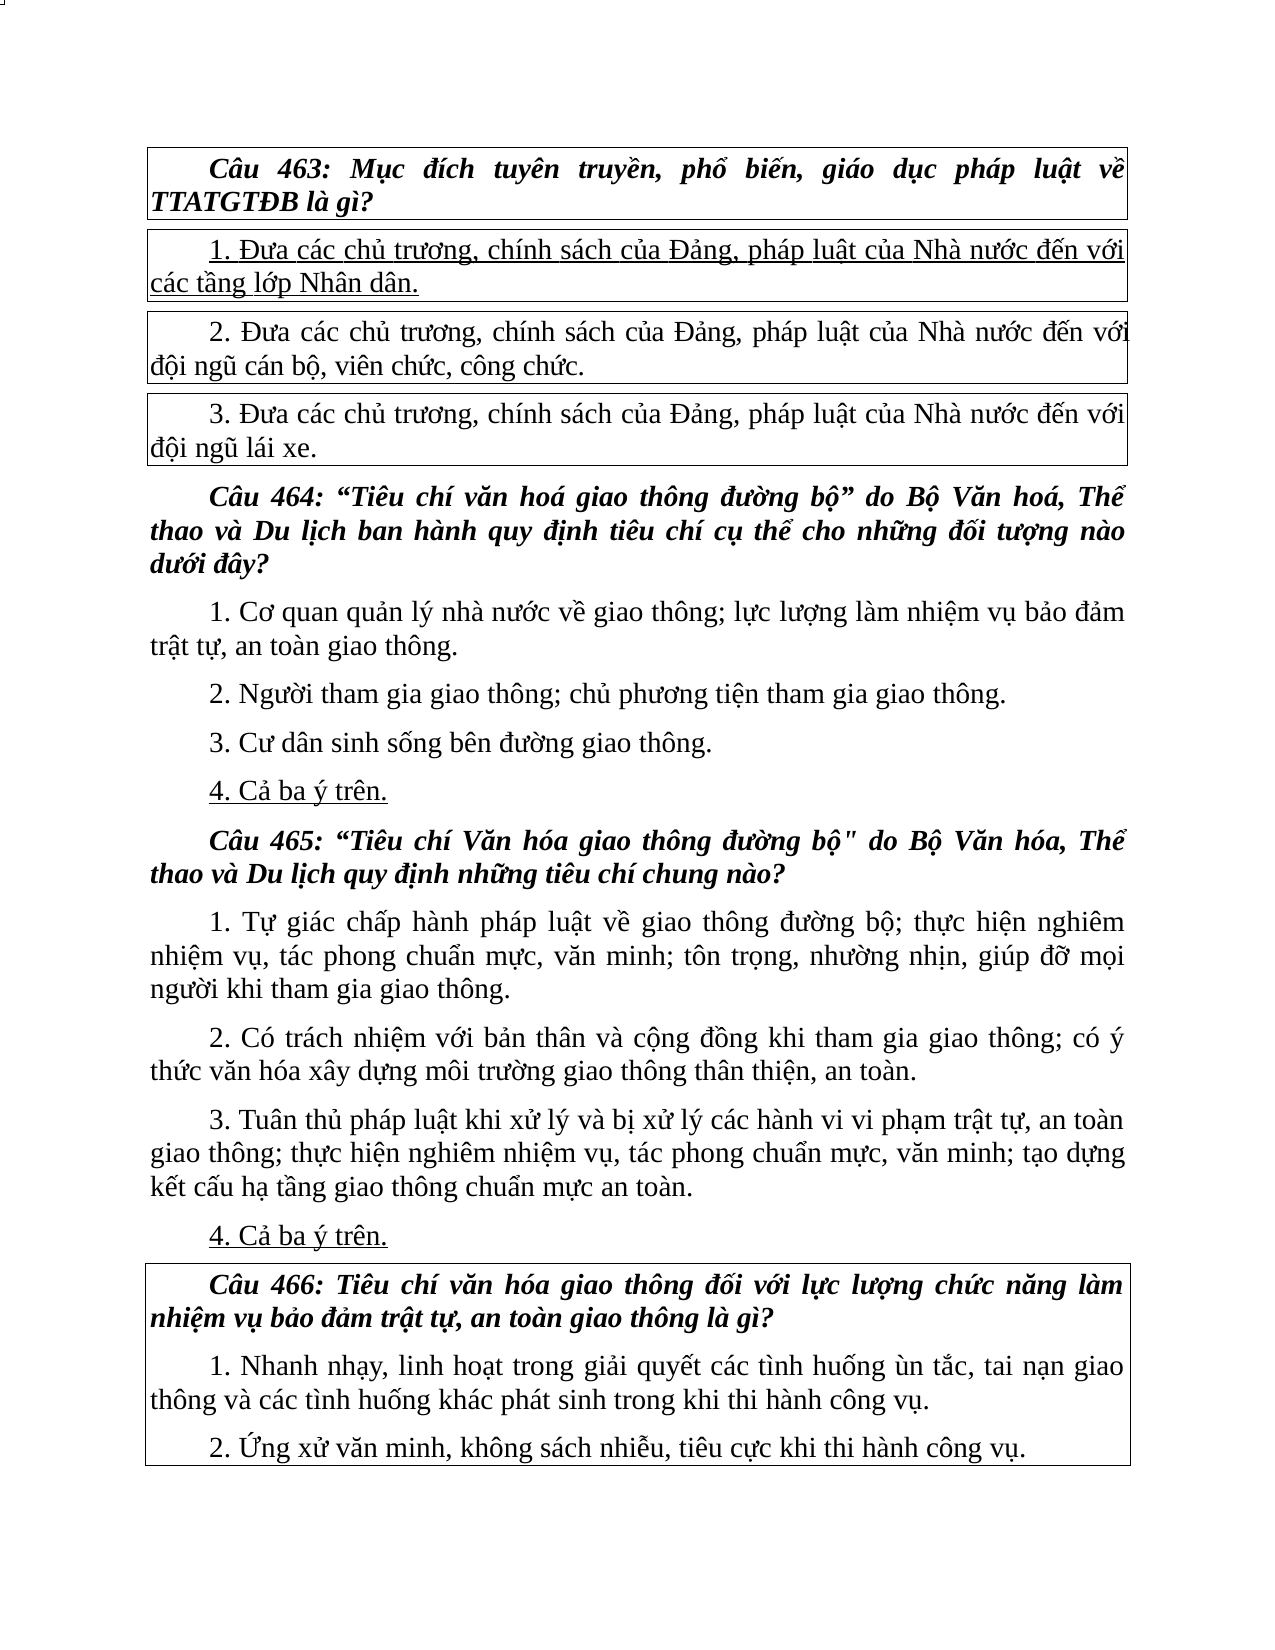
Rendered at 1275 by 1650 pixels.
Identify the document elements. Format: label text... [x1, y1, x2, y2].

text 1. Tự giác chấp hành pháp luật về giao thông đường bộ; thực hiện nghiêm nhiệm vụ, tác phong chuẩn mực, văn minh; tôn trọng, nhường nhịn, giúp đỡ mọi người khi tham gia giao thông. [150, 905, 1264, 1005]
text 2. Ứng xử văn minh, không sách nhiễu, tiêu cực khi thi hành công vụ. [209, 1431, 1264, 1464]
text Câu 465: “Tiêu chí Văn hóa giao thông đường bộ" do Bộ Văn hóa, Thể thao và Du lịch quy định những tiêu chí chung nào? [150, 823, 1129, 890]
picture [146, 1264, 1130, 1465]
text 1. Nhanh nhạy, linh hoạt trong giải quyết các tình huống ùn tắc, tai nạn giao thông và các tình huống khác phát sinh trong khi thi hành công vụ. [150, 1348, 1129, 1416]
text 2. Người tham gia giao thông; chủ phương tiện tham gia giao thông. [209, 677, 1264, 711]
picture [148, 312, 1127, 383]
picture [148, 394, 1127, 465]
text Câu 464: “Tiêu chí văn hoá giao thông đường bộ” do Bộ Văn hoá, Thể thao và Du lịch ban hành quy định tiêu chí cụ thể cho những đối tượng nào dưới đây? [150, 480, 1264, 581]
text 3. Cư dân sinh sống bên đường giao thông. [209, 726, 1264, 759]
picture [148, 148, 1127, 219]
text Câu 466: Tiêu chí văn hóa giao thông đối với lực lượng chức năng làm nhiệm vụ bảo đảm trật tự, an toàn giao thông là gì? [150, 1267, 1128, 1334]
text 4. Cả ba ý trên. [209, 774, 1264, 807]
text 1. Cơ quan quản lý nhà nước về giao thông; lực lượng làm nhiệm vụ bảo đảm trật tự, an toàn giao thông. [150, 595, 1264, 662]
text 3. Tuân thủ pháp luật khi xử lý và bị xử lý các hành vi vi phạm trật tự, an toàn giao thông; thực hiện nghiêm nhiệm vụ, tác phong chuẩn mực, văn minh; tạo dựng kết cấu hạ tầng giao thông chuẩn mực an toàn. [150, 1103, 1264, 1203]
text 2. Có trách nhiệm với bản thân và cộng đồng khi tham gia giao thông; có ý thức văn hóa xây dựng môi trường giao thông thân thiện, an toàn. [150, 1020, 1128, 1087]
text 4. Cả ba ý trên. [209, 1218, 1264, 1252]
picture [148, 230, 1127, 301]
